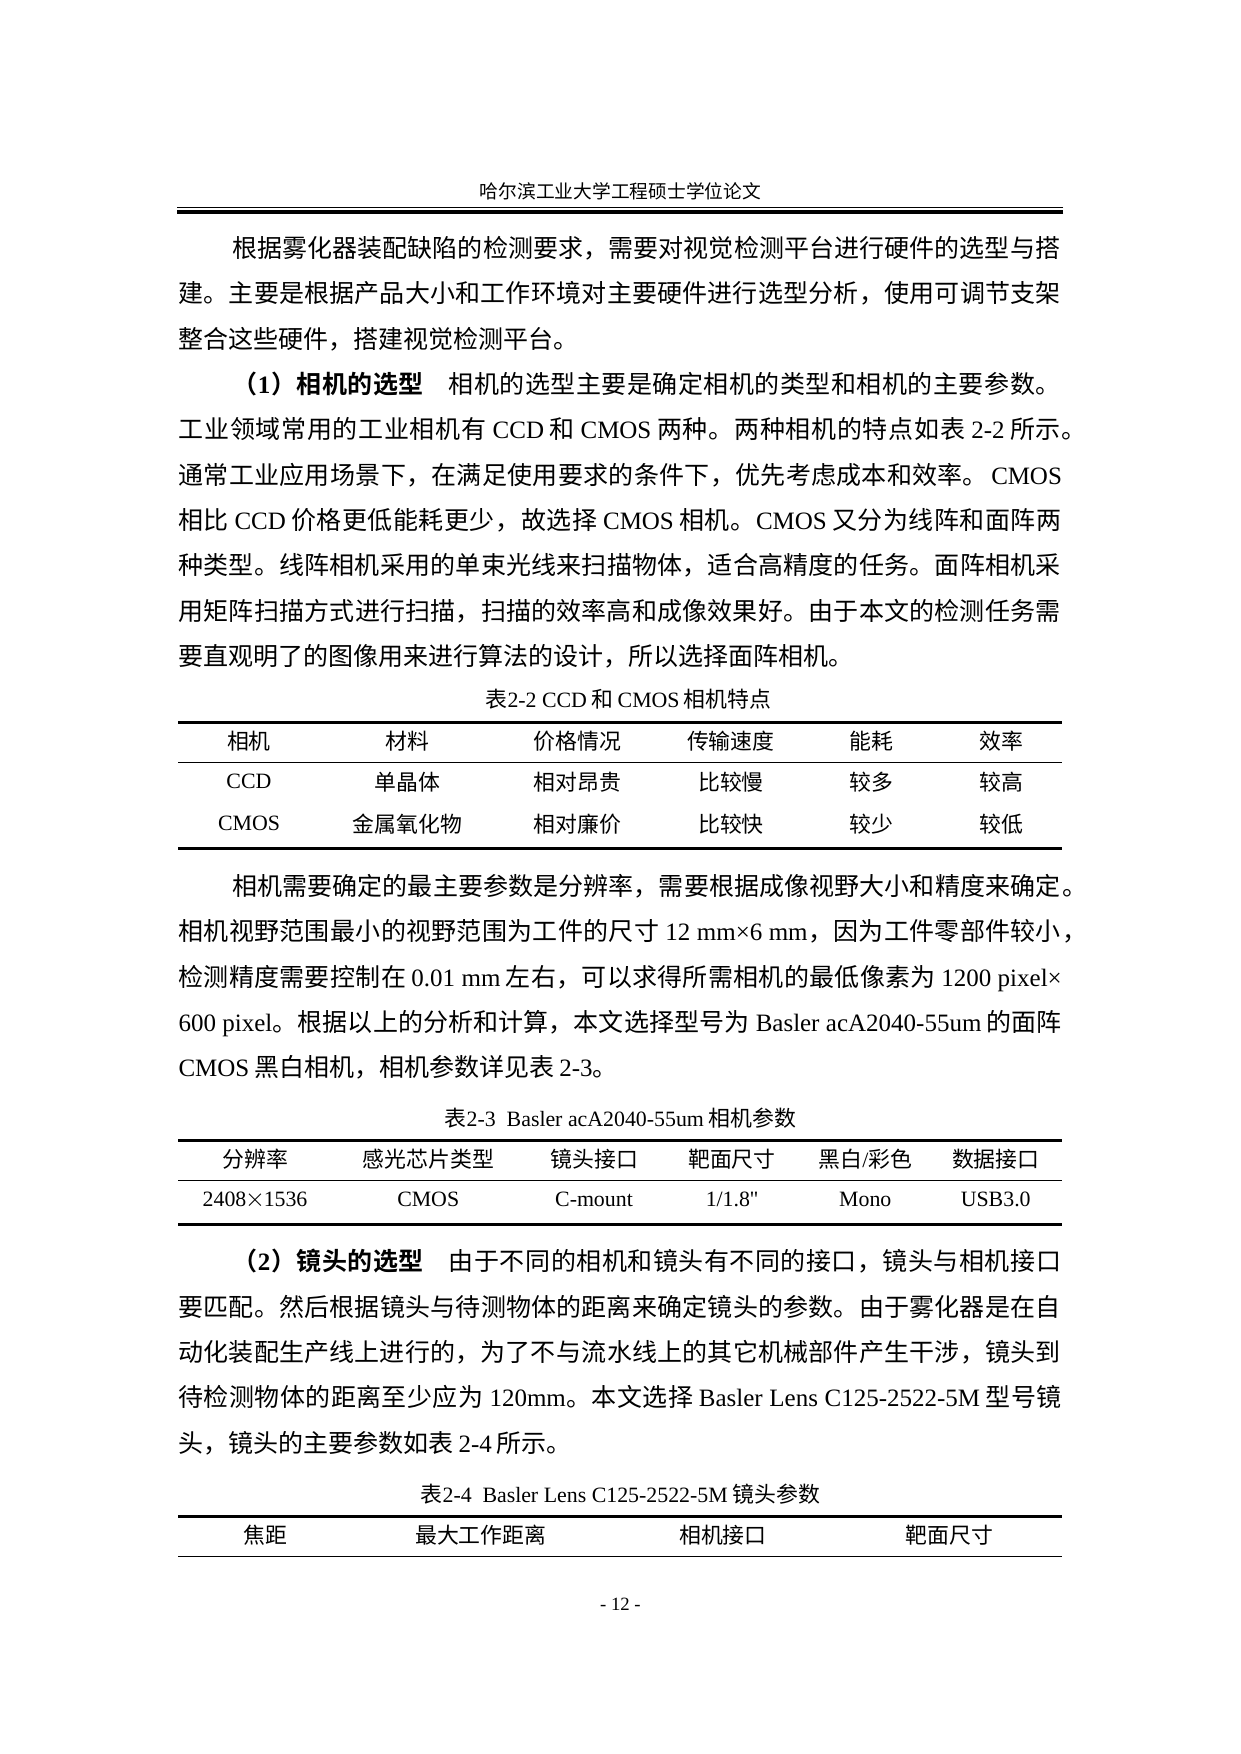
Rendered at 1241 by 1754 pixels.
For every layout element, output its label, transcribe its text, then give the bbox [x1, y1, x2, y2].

table_header 最大工作距离 [352, 1518, 609, 1556]
text 根据雾化器装配缺陷的检测要求，需要对视觉检测平台进行硬件的选型与搭建。主要是根据产品大小和工作环境对主要硬件进行选型分析，使用可调节支架整合这些硬件，搭建视觉检测平台。 [178, 228, 1062, 355]
table_header 焦距 [178, 1518, 352, 1556]
table_cell 较低 [940, 805, 1062, 847]
table_header 镜头接口 [525, 1142, 663, 1180]
table_cell 24081536 [178, 1181, 331, 1222]
table_cell 金属氧化物 [319, 805, 496, 847]
table_cell 1/1.8'' [663, 1181, 801, 1222]
table_cell 比较快 [659, 805, 802, 847]
table_cell CMOS [331, 1181, 525, 1222]
table_cell USB3.0 [929, 1181, 1062, 1222]
table_cell 比较慢 [659, 763, 802, 805]
table_cell 单晶体 [319, 763, 496, 805]
table_header 靶面尺寸 [836, 1518, 1062, 1556]
table_cell 相对昂贵 [496, 763, 659, 805]
table_header 传输速度 [659, 724, 802, 762]
table_cell 相对廉价 [496, 805, 659, 847]
table_header 能耗 [802, 724, 940, 762]
table_header 感光芯片类型 [331, 1142, 525, 1180]
table_cell 较少 [802, 805, 940, 847]
table_cell CCD [178, 763, 319, 805]
table_header 分辨率 [178, 1142, 331, 1180]
table_header 相机 [178, 724, 319, 762]
table_cell C-mount [525, 1181, 663, 1222]
table_header 材料 [319, 724, 496, 762]
table_cell CMOS [178, 805, 319, 847]
table_cell 较多 [802, 763, 940, 805]
table_header 靶面尺寸 [663, 1142, 801, 1180]
table_header 黑白/彩色 [801, 1142, 929, 1180]
table_header 数据接口 [929, 1142, 1062, 1180]
table_header 相机接口 [609, 1518, 836, 1556]
table_cell 较高 [940, 763, 1062, 805]
table_cell Mono [801, 1181, 929, 1222]
table_header 效率 [940, 724, 1062, 762]
table_header 价格情况 [496, 724, 659, 762]
